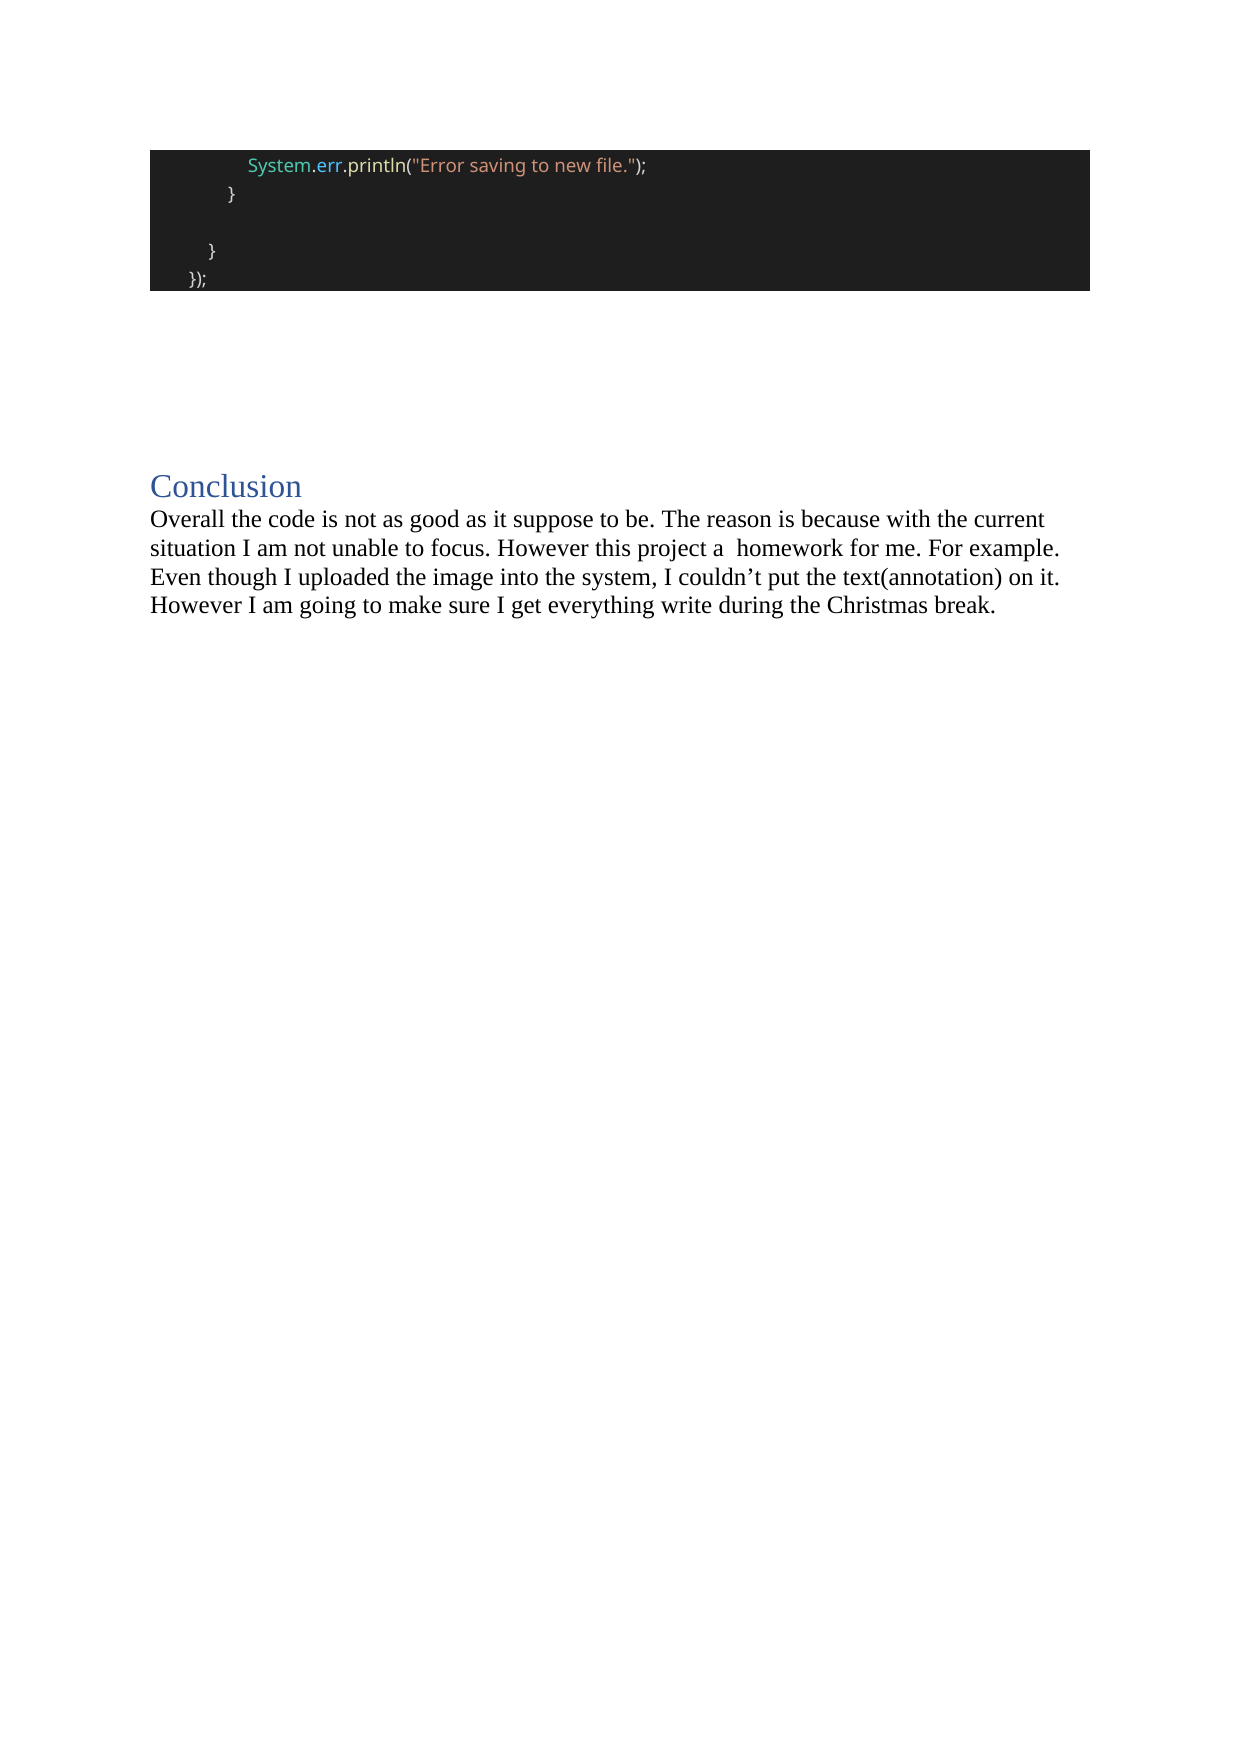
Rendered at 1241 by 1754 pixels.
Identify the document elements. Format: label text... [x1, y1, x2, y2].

text However I am going to make sure I get everything write during the Christmas break. [150, 590, 1090, 619]
text Overall the code is not as good as it suppose to be. The reason is because with the current situation I am not unable to focus. However this project a homework for me. For example. Even though I uploaded the image into the system, I couldn’t put the text(annotation) on it. [150, 504, 1090, 590]
text }); [150, 263, 1090, 291]
text } [150, 235, 1090, 263]
text } [150, 178, 1090, 206]
subtitle Conclusion [150, 466, 1090, 504]
text System.err.println("Error saving to new file."); [150, 150, 1090, 178]
